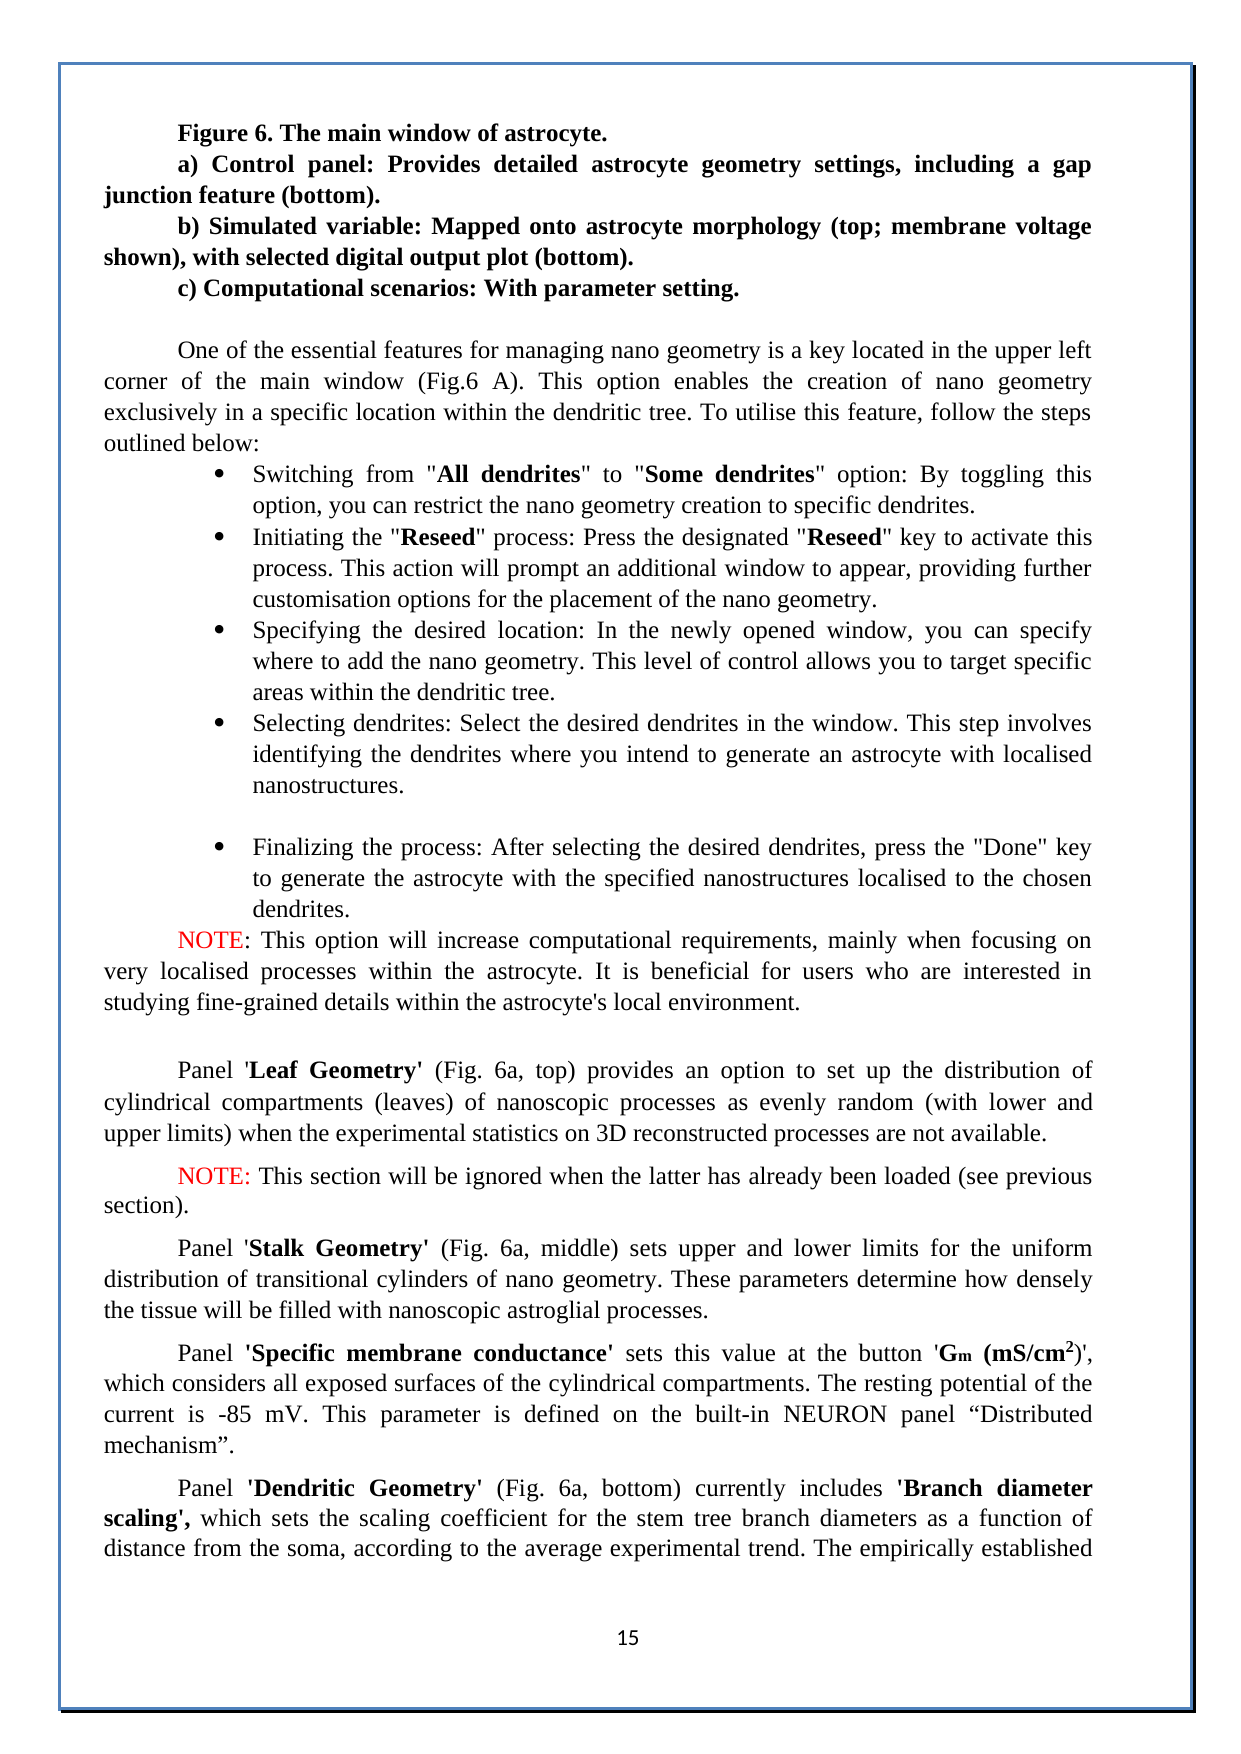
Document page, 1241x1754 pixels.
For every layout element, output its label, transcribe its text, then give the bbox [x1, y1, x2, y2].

list Finalizing the process: After selecting the desired dendrites, press the "Done" key to generate the astrocyte with the specified nanostructures localised to the chosen dendrites. [215, 832, 1093, 923]
text Panel 'Specific membrane conductance' sets this value at the button 'Gm (mS/cm2)', which considers all exposed surfaces of the cylindrical compartments. The resting potential of the current is -85 mV. This parameter is defined on the built-in NEURON panel “Distributed mechanism”. [103, 1337, 1093, 1459]
text a) Control panel: Provides detailed astrocyte geometry settings, including a gap junction feature (bottom). [103, 149, 1093, 209]
text NOTE: This option will increase computational requirements, mainly when focusing on very localised processes within the astrocyte. It is beneficial for users who are interested in studying fine-grained details within the astrocyte's local environment. [103, 925, 1093, 1016]
text NOTE: This section will be ignored when the latter has already been loaded (see previous section). [103, 1161, 1093, 1218]
text Figure 6. The main window of astrocyte. [103, 118, 1093, 147]
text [103, 1473, 1093, 1562]
text Panel 'Stalk Geometry' (Fig. 6a, middle) sets upper and lower limits for the uniform distribution of transitional cylinders of nano geometry. These parameters determine how densely the tissue will be filled with nanoscopic astroglial processes. [103, 1233, 1093, 1323]
text One of the essential features for managing nano geometry is a key located in the upper left corner of the main window (Fig.6 A). This option enables the creation of nano geometry exclusively in a specific location within the dendritic tree. To utilise this feature, follow the steps outlined below: [103, 335, 1093, 457]
list Initiating the "Reseed" process: Press the designated "Reseed" key to activate this process. This action will prompt an additional window to appear, providing further customisation options for the placement of the nano geometry. [215, 522, 1093, 612]
text Panel 'Leaf Geometry' (Fig. 6a, top) provides an option to set up the distribution of cylindrical compartments (leaves) of nanoscopic processes as evenly random (with lower and upper limits) when the experimental statistics on 3D reconstructed processes are not available. [103, 1056, 1093, 1146]
list Specifying the desired location: In the newly opened window, you can specify where to add the nano geometry. This level of control allows you to target specific areas within the dendritic tree. [215, 615, 1093, 706]
text b) Simulated variable: Mapped onto astrocyte morphology (top; membrane voltage shown), with selected digital output plot (bottom). [103, 211, 1093, 271]
list Switching from "All dendrites" to "Some dendrites" option: By toggling this option, you can restrict the nano geometry creation to specific dendrites. [215, 459, 1093, 519]
text c) Computational scenarios: With parameter setting. [103, 273, 1093, 302]
list Selecting dendrites: Select the desired dendrites in the window. This step involves identifying the dendrites where you intend to generate an astrocyte with localised nanostructures. [215, 708, 1093, 799]
